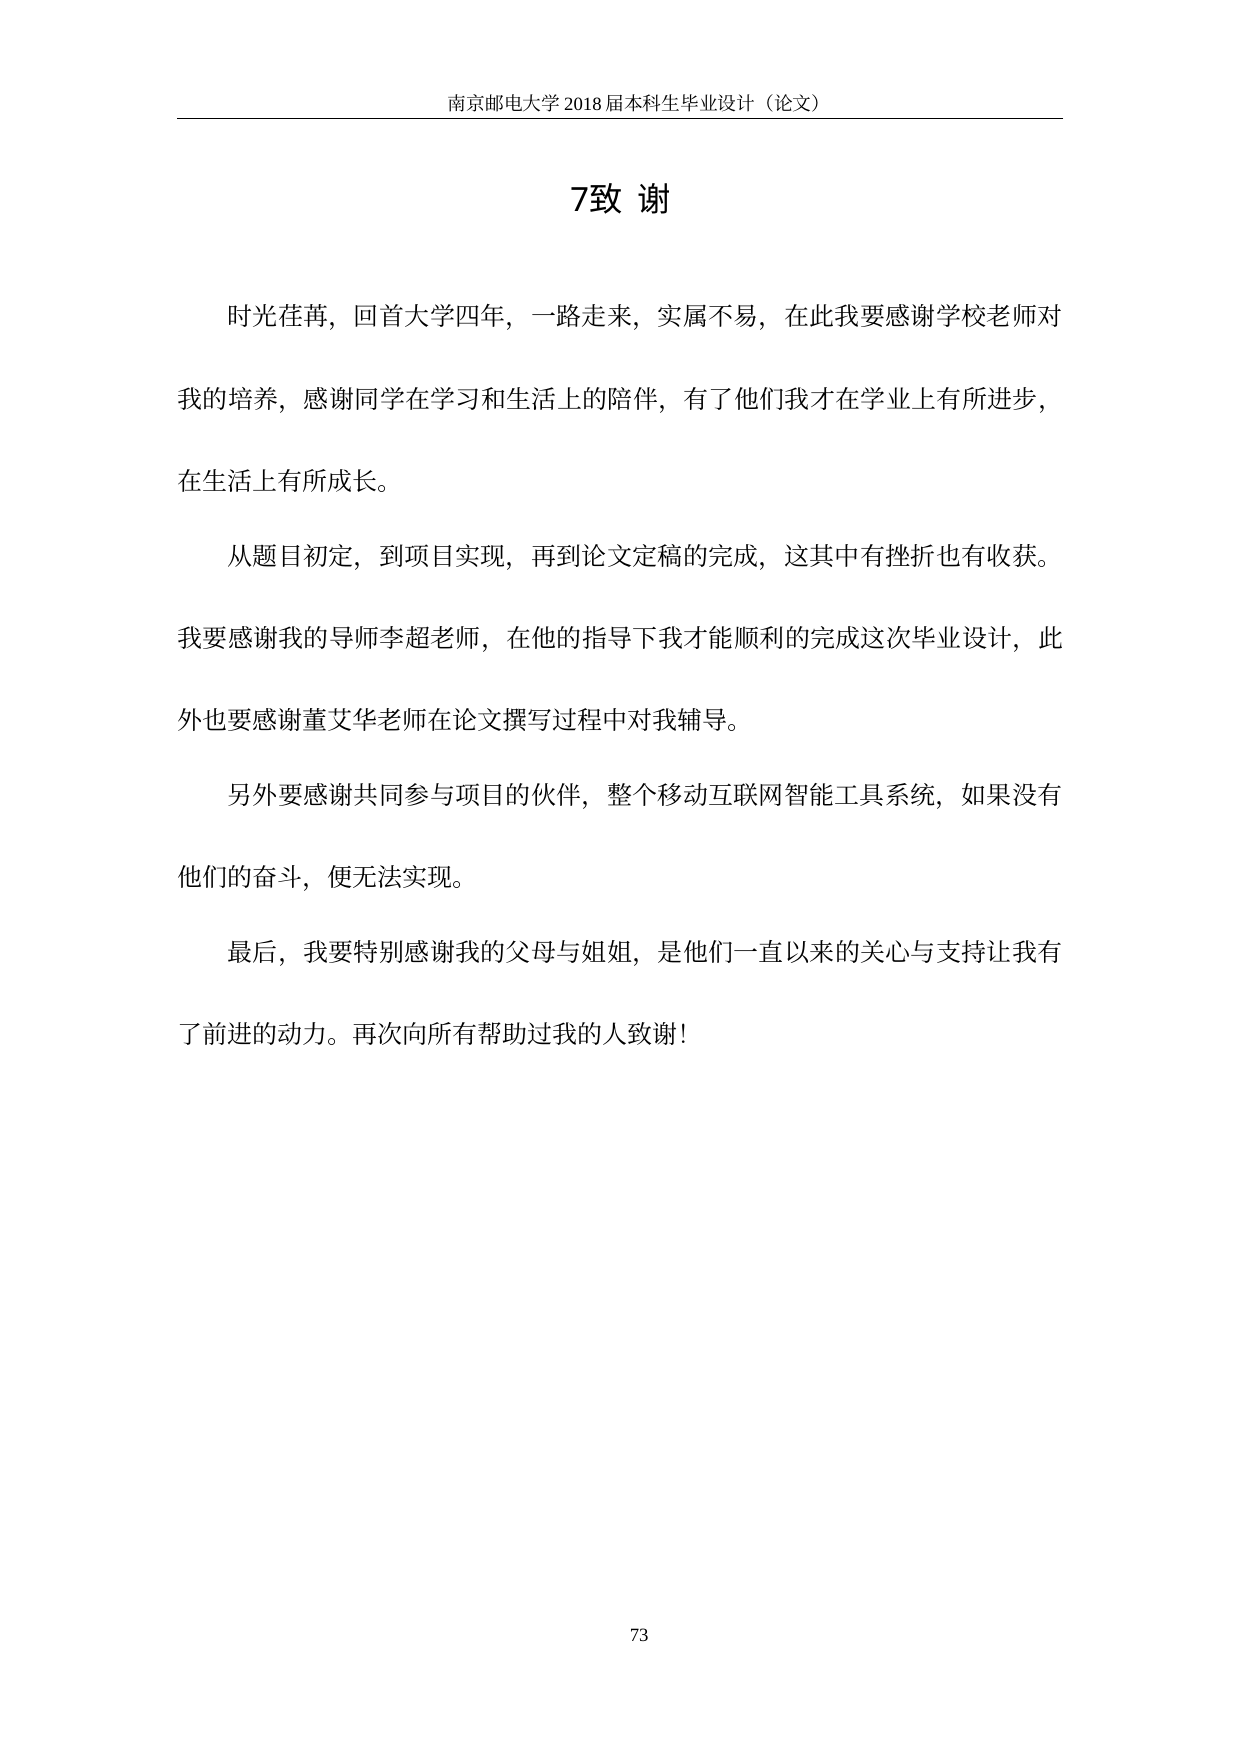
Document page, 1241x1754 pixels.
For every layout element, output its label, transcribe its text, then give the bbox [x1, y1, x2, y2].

text 从题目初定，到项目实现，再到论文定稿的完成，这其中有挫折也有收获。我要感谢我的导师李超老师，在他的指导下我才能顺利的完成这次毕业设计，此外也要感谢董艾华老师在论文撰写过程中对我辅导。 [177, 521, 1063, 752]
text 最后，我要特别感谢我的父母与姐姐，是他们一直以来的关心与支持让我有了前进的动力。再次向所有帮助过我的人致谢！ [177, 918, 1063, 1066]
subtitle 致 谢 [177, 164, 1063, 230]
text 时光荏苒，回首大学四年，一路走来，实属不易，在此我要感谢学校老师对我的培养，感谢同学在学习和生活上的陪伴，有了他们我才在学业上有所进步，在生活上有所成长。 [177, 282, 1063, 512]
text 另外要感谢共同参与项目的伙伴，整个移动互联网智能工具系统，如果没有他们的奋斗，便无法实现。 [177, 761, 1063, 909]
